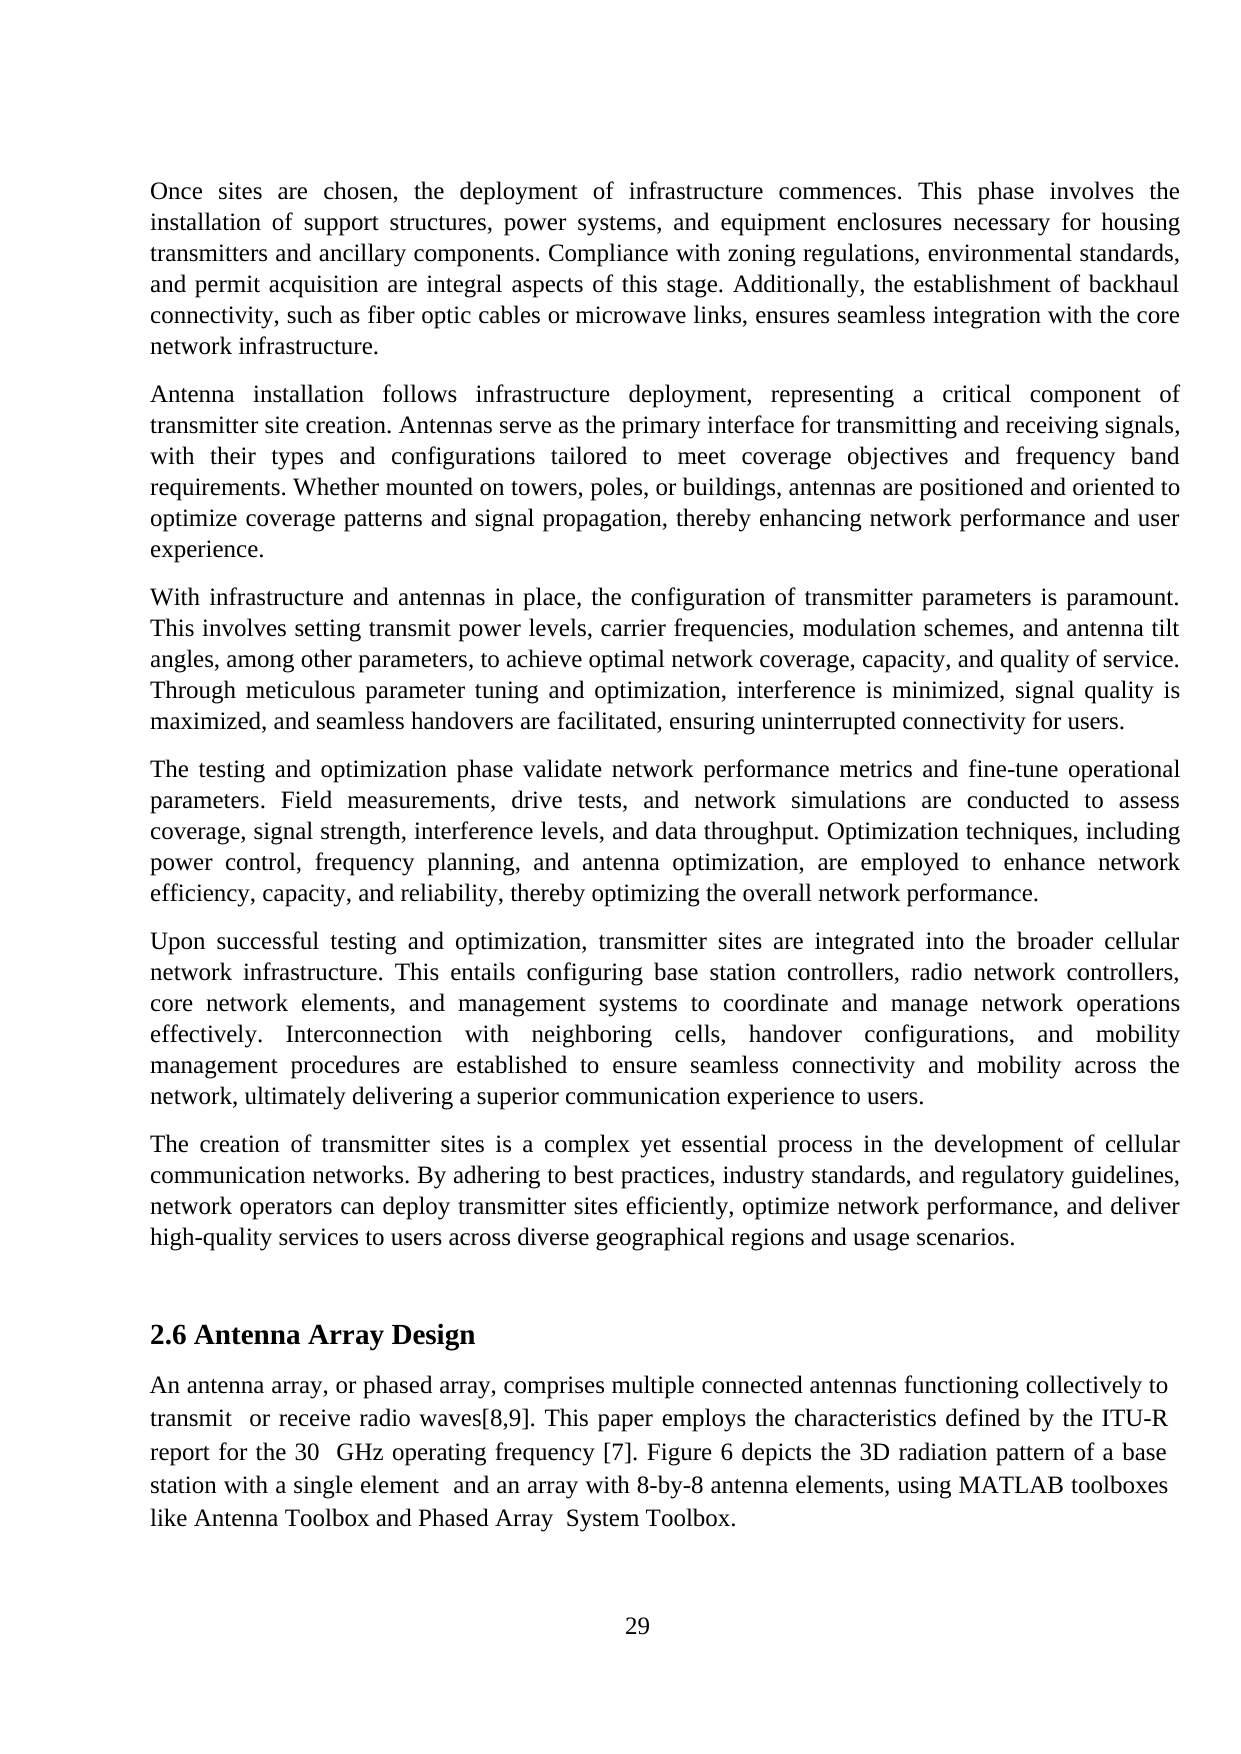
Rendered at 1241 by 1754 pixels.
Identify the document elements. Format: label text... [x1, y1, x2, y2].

text Once sites are chosen, the deployment of infrastructure commences. This phase involves the installation of support structures, power systems, and equipment enclosures necessary for housing transmitters and ancillary components. Compliance with zoning regulations, environmental standards, and permit acquisition are integral aspects of this stage. Additionally, the establishment of backhaul connectivity, such as fiber optic cables or microwave links, ensures seamless integration with the core network infrastructure. [150, 176, 1181, 360]
text 2.6 Antenna Array Design [150, 1317, 1181, 1351]
text The creation of transmitter sites is a complex yet essential process in the development of cellular communication networks. By adhering to best practices, industry standards, and regulatory guidelines, network operators can deploy transmitter sites efficiently, optimize network performance, and deliver high-quality services to users across diverse geographical regions and usage scenarios. [150, 1129, 1181, 1251]
text Antenna installation follows infrastructure deployment, representing a critical component of transmitter site creation. Antennas serve as the primary interface for transmitting and receiving signals, with their types and configurations tailored to meet coverage objectives and frequency band requirements. Whether mounted on towers, poles, or buildings, antennas are positioned and oriented to optimize coverage patterns and signal propagation, thereby enhancing network performance and user experience. [150, 379, 1181, 563]
text With infrastructure and antennas in place, the configuration of transmitter parameters is paramount. This involves setting transmit power levels, carrier frequencies, modulation schemes, and antenna tilt angles, among other parameters, to achieve optimal network coverage, capacity, and quality of service. Through meticulous parameter tuning and optimization, interference is minimized, signal quality is maximized, and seamless handovers are facilitated, ensuring uninterrupted connectivity for users. [150, 582, 1181, 735]
text An antenna array, or phased array, comprises multiple connected antennas functioning collectively to transmit or receive radio waves[8,9]. This paper employs the characteristics defined by the ITU-R report for the 30 GHz operating frequency [7]. Figure 6 depicts the 3D radiation pattern of a base station with a single element and an array with 8-by-8 antenna elements, using MATLAB toolboxes like Antenna Toolbox and Phased Array System Toolbox. [149, 1370, 1169, 1532]
text Upon successful testing and optimization, transmitter sites are integrated into the broader cellular network infrastructure. This entails configuring base station controllers, radio network controllers, core network elements, and management systems to coordinate and manage network operations effectively. Interconnection with neighboring cells, handover configurations, and mobility management procedures are established to ensure seamless connectivity and mobility across the network, ultimately delivering a superior communication experience to users. [150, 926, 1181, 1110]
text The testing and optimization phase validate network performance metrics and fine-tune operational parameters. Field measurements, drive tests, and network simulations are conducted to assess coverage, signal strength, interference levels, and data throughput. Optimization techniques, including power control, frequency planning, and antenna optimization, are employed to enhance network efficiency, capacity, and reliability, thereby optimizing the overall network performance. [150, 754, 1181, 907]
